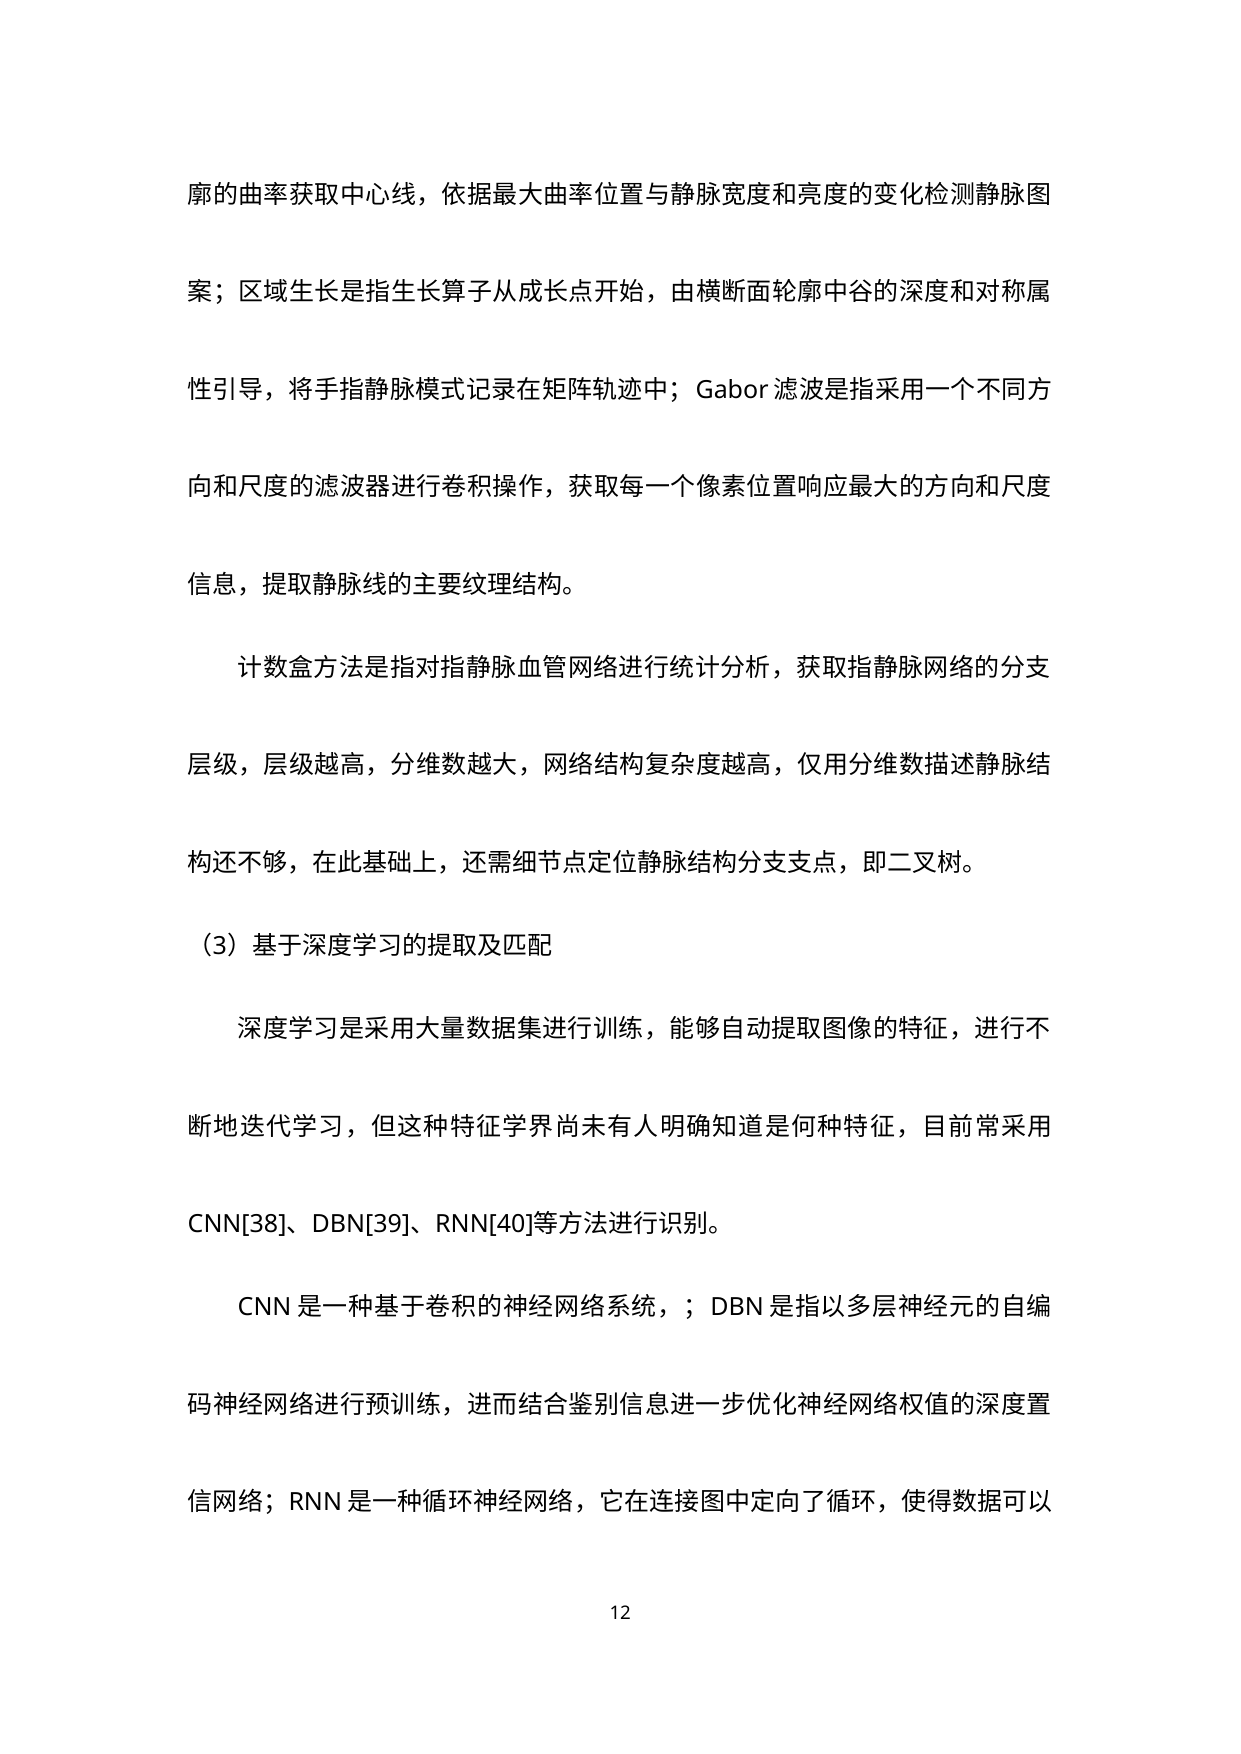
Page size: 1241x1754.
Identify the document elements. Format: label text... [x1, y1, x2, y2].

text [187, 1272, 1053, 1532]
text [187, 160, 1053, 615]
text 深度学习是采用大量数据集进行训练，能够自动提取图像的特征，进行不断地迭代学习，但这种特征学界尚未有人明确知道是何种特征，目前常采用CNN[38]、DBN[39]、RNN[40]等方法进行识别。 [187, 994, 1053, 1254]
text （3）基于深度学习的提取及匹配 [187, 911, 1053, 976]
text 计数盒方法是指对指静脉血管网络进行统计分析，获取指静脉网络的分支层级，层级越高，分维数越大，网络结构复杂度越高，仅用分维数描述静脉结构还不够，在此基础上，还需细节点定位静脉结构分支支点，即二叉树。 [187, 633, 1053, 893]
